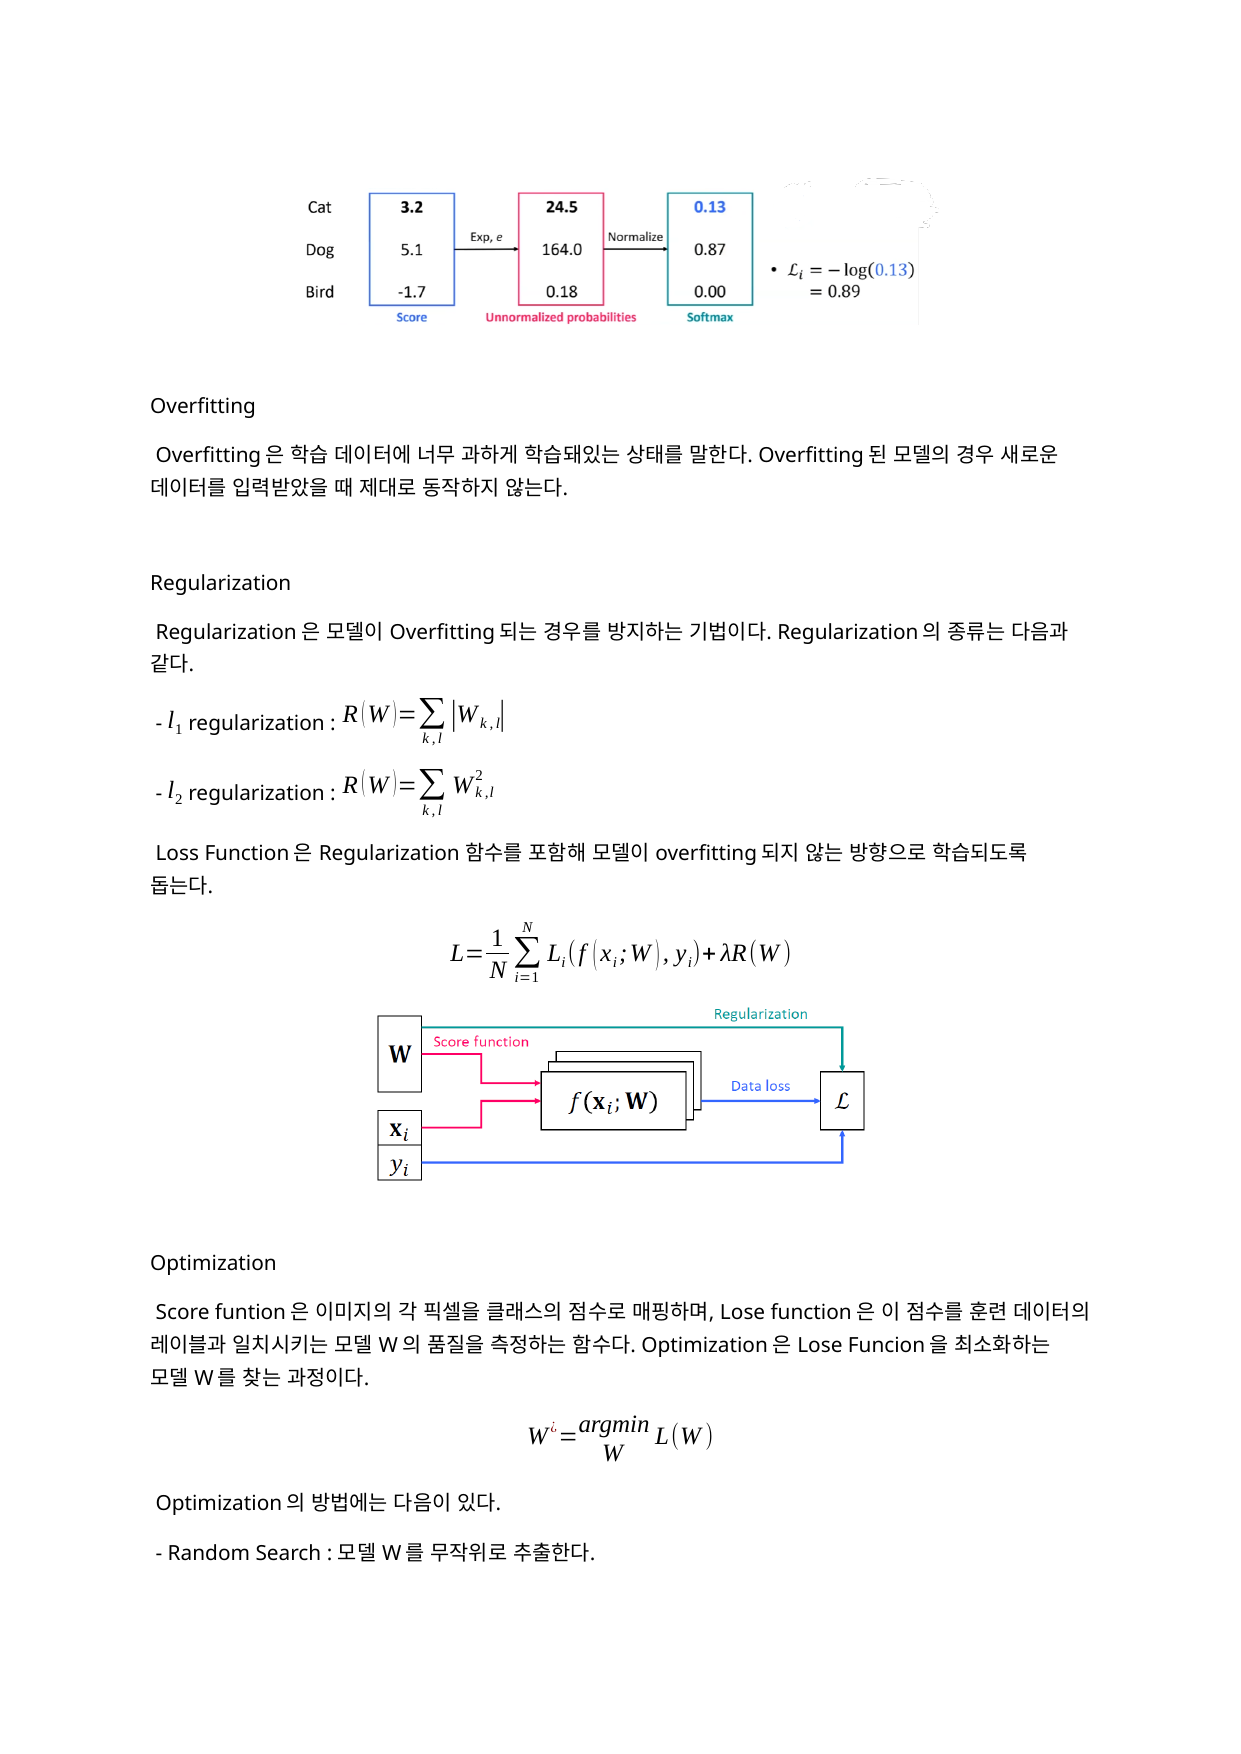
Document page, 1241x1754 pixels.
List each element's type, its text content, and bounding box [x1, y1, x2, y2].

text Regularization은 모델이 Overfitting되는 경우를 방지하는 기법이다. Regularization의 종류는 다음과 같다. [150, 615, 1090, 678]
text - regularization : [150, 697, 1090, 748]
text Overfitting은 학습 데이터에 너무 과하게 학습돼있는 상태를 말한다. Overfitting된 모델의 경우 새로운 데이터를 입력받았을 때 제대로 동작하지 않는다. [150, 438, 1090, 501]
text - regularization : [150, 767, 1090, 818]
text - Random Search : 모델 W를 무작위로 추출한다. [150, 1536, 1090, 1566]
text Score funtion은 이미지의 각 픽셀을 클래스의 점수로 매핑하며, Lose function은 이 점수를 훈련 데이터의 레이블과 일치시키는 모델 W의 품질을 측정하는 함수다. Optimization은 Lose Funcion을 최소화하는 모델 W를 찾는 과정이다. [150, 1295, 1090, 1391]
text Loss Function은 Regularization 함수를 포함해 모델이 overfitting되지 않는 방향으로 학습되도록 돕는다. [150, 837, 1090, 899]
text Optimization [150, 1248, 1090, 1277]
text Regularization [150, 568, 1090, 596]
picture [375, 1004, 866, 1182]
picture [301, 177, 939, 325]
text Optimization의 방법에는 다음이 있다. [150, 1486, 1090, 1517]
text Overfitting [150, 391, 1090, 419]
